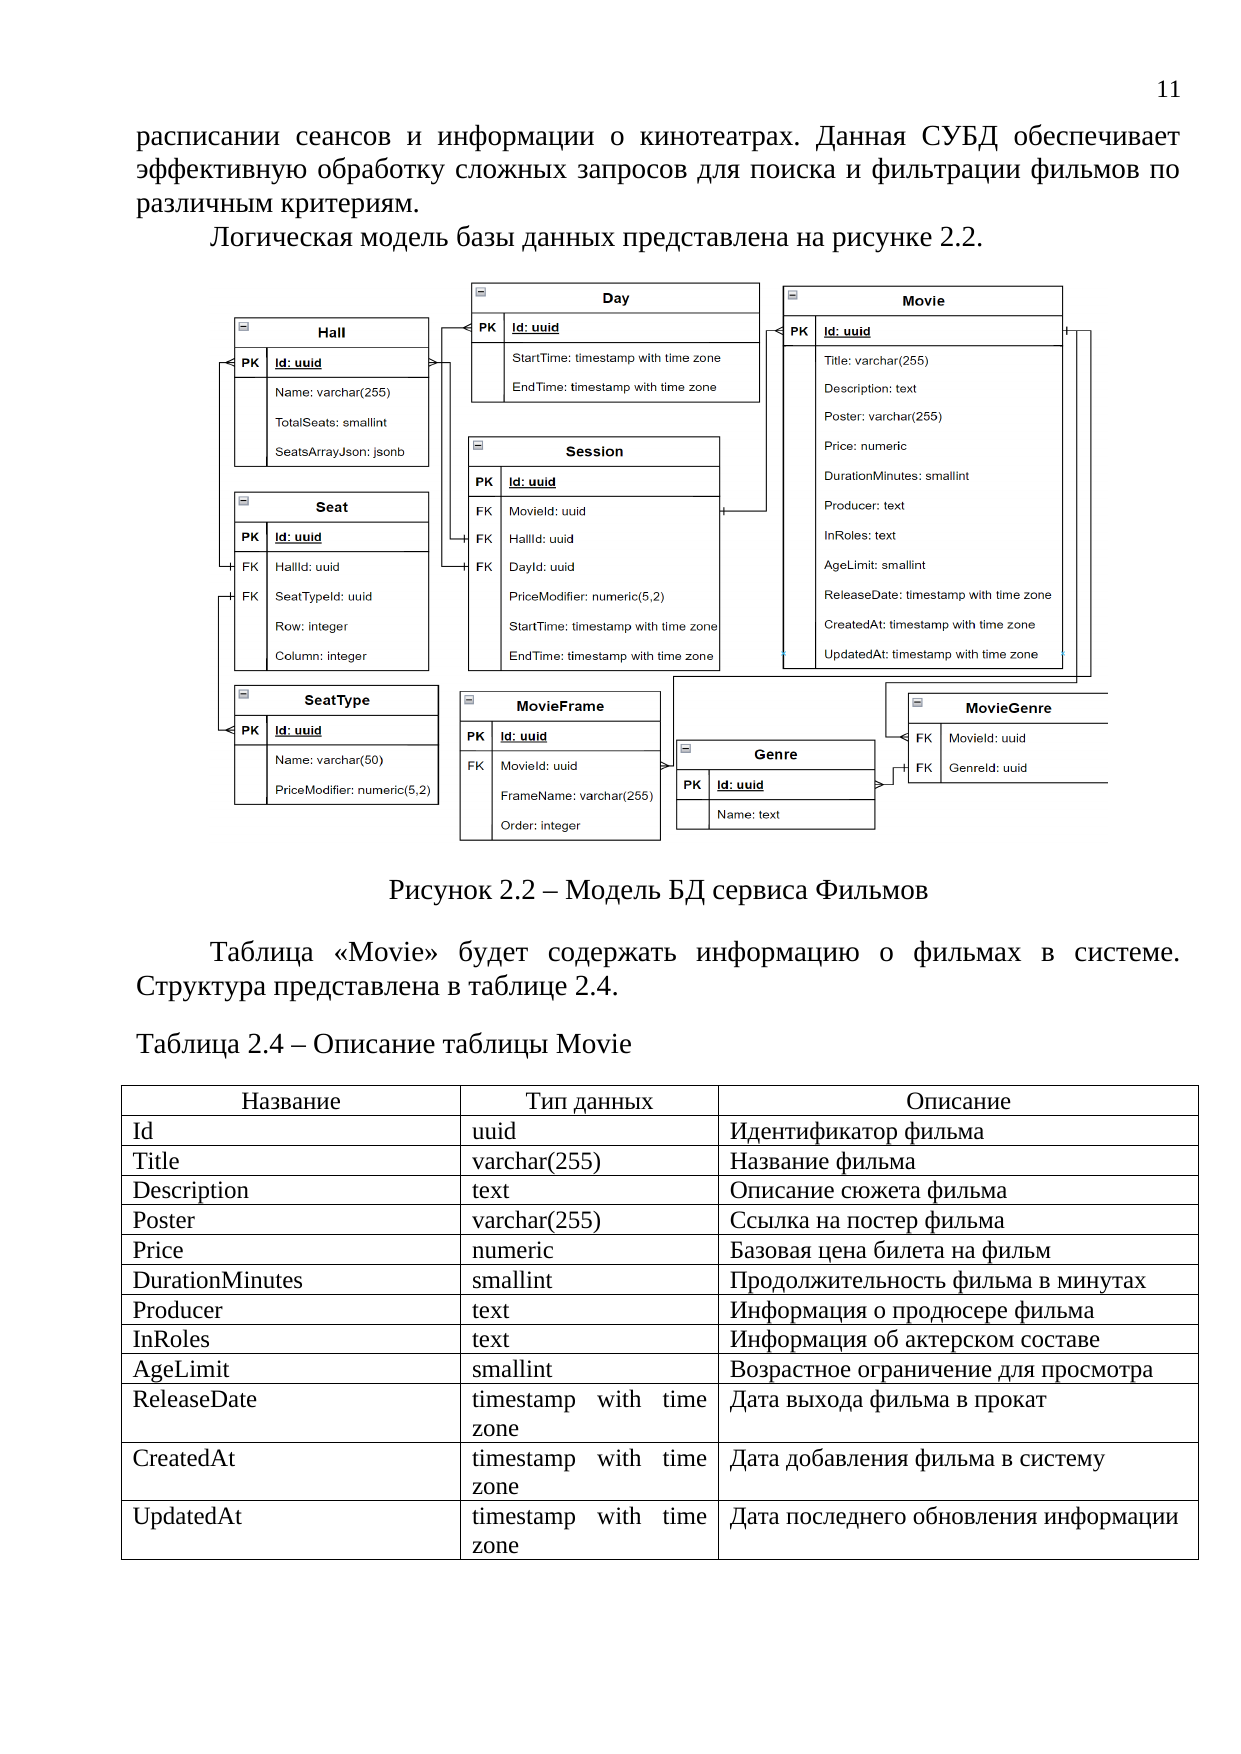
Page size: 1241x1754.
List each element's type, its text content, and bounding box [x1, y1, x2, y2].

table_header Название [122, 1086, 460, 1115]
table_cell Продолжительность фильма в минутах [719, 1265, 1198, 1294]
table_cell text [461, 1176, 718, 1204]
text Логическая модель базы данных представлена на рисунке 2.2. [136, 219, 1181, 252]
table_cell Дата выхода фильма в прокат [719, 1384, 1198, 1442]
table_cell uuid [461, 1116, 718, 1145]
table_cell text [461, 1295, 718, 1323]
table_cell UpdatedAt [122, 1501, 460, 1559]
table_cell numeric [461, 1235, 718, 1264]
table_cell Price [122, 1235, 460, 1264]
table_cell varchar(255) [461, 1205, 718, 1234]
table_cell Title [122, 1146, 460, 1174]
table_cell Description [122, 1176, 460, 1204]
text Таблица 2.4 – Описание таблицы Movie [136, 1027, 1181, 1060]
table_cell Дата добавления фильма в систему [719, 1443, 1198, 1500]
table_cell InRoles [122, 1325, 460, 1353]
table_cell Возрастное ограничение для просмотра [719, 1354, 1198, 1383]
table_cell smallint [461, 1265, 718, 1294]
table_cell AgeLimit [122, 1354, 460, 1383]
table_cell Информация о продюсере фильма [719, 1295, 1198, 1323]
table_cell Информация об актерском составе [719, 1325, 1198, 1353]
table_cell DurationMinutes [122, 1265, 460, 1294]
table_cell timestamp with time zone [461, 1384, 718, 1442]
table_cell timestamp with time zone [461, 1501, 718, 1559]
table_cell Дата последнего обновления информации [719, 1501, 1198, 1559]
table_cell text [461, 1325, 718, 1353]
table_cell ReleaseDate [122, 1384, 460, 1442]
text Рисунок 2.2 – Модель БД сервиса Фильмов [136, 872, 1181, 905]
table_cell Producer [122, 1295, 460, 1323]
table_cell Базовая цена билета на фильм [719, 1235, 1198, 1264]
table_cell smallint [461, 1354, 718, 1383]
table_header Тип данных [461, 1086, 718, 1115]
table_cell timestamp with time zone [461, 1443, 718, 1500]
text Таблица «Movie» будет содержать информацию о фильмах в системе. Структура представлена в таблице 2.4. [136, 934, 1181, 1002]
table_cell Идентификатор фильма [719, 1116, 1198, 1145]
table_cell varchar(255) [461, 1146, 718, 1174]
table_header Описание [719, 1086, 1198, 1115]
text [136, 118, 1181, 219]
picture [209, 281, 1108, 843]
table_cell Описание сюжета фильма [719, 1176, 1198, 1204]
table_cell Poster [122, 1205, 460, 1234]
table_cell CreatedAt [122, 1443, 460, 1500]
table_cell Название фильма [719, 1146, 1198, 1174]
table_cell Ссылка на постер фильма [719, 1205, 1198, 1234]
table_cell Id [122, 1116, 460, 1145]
